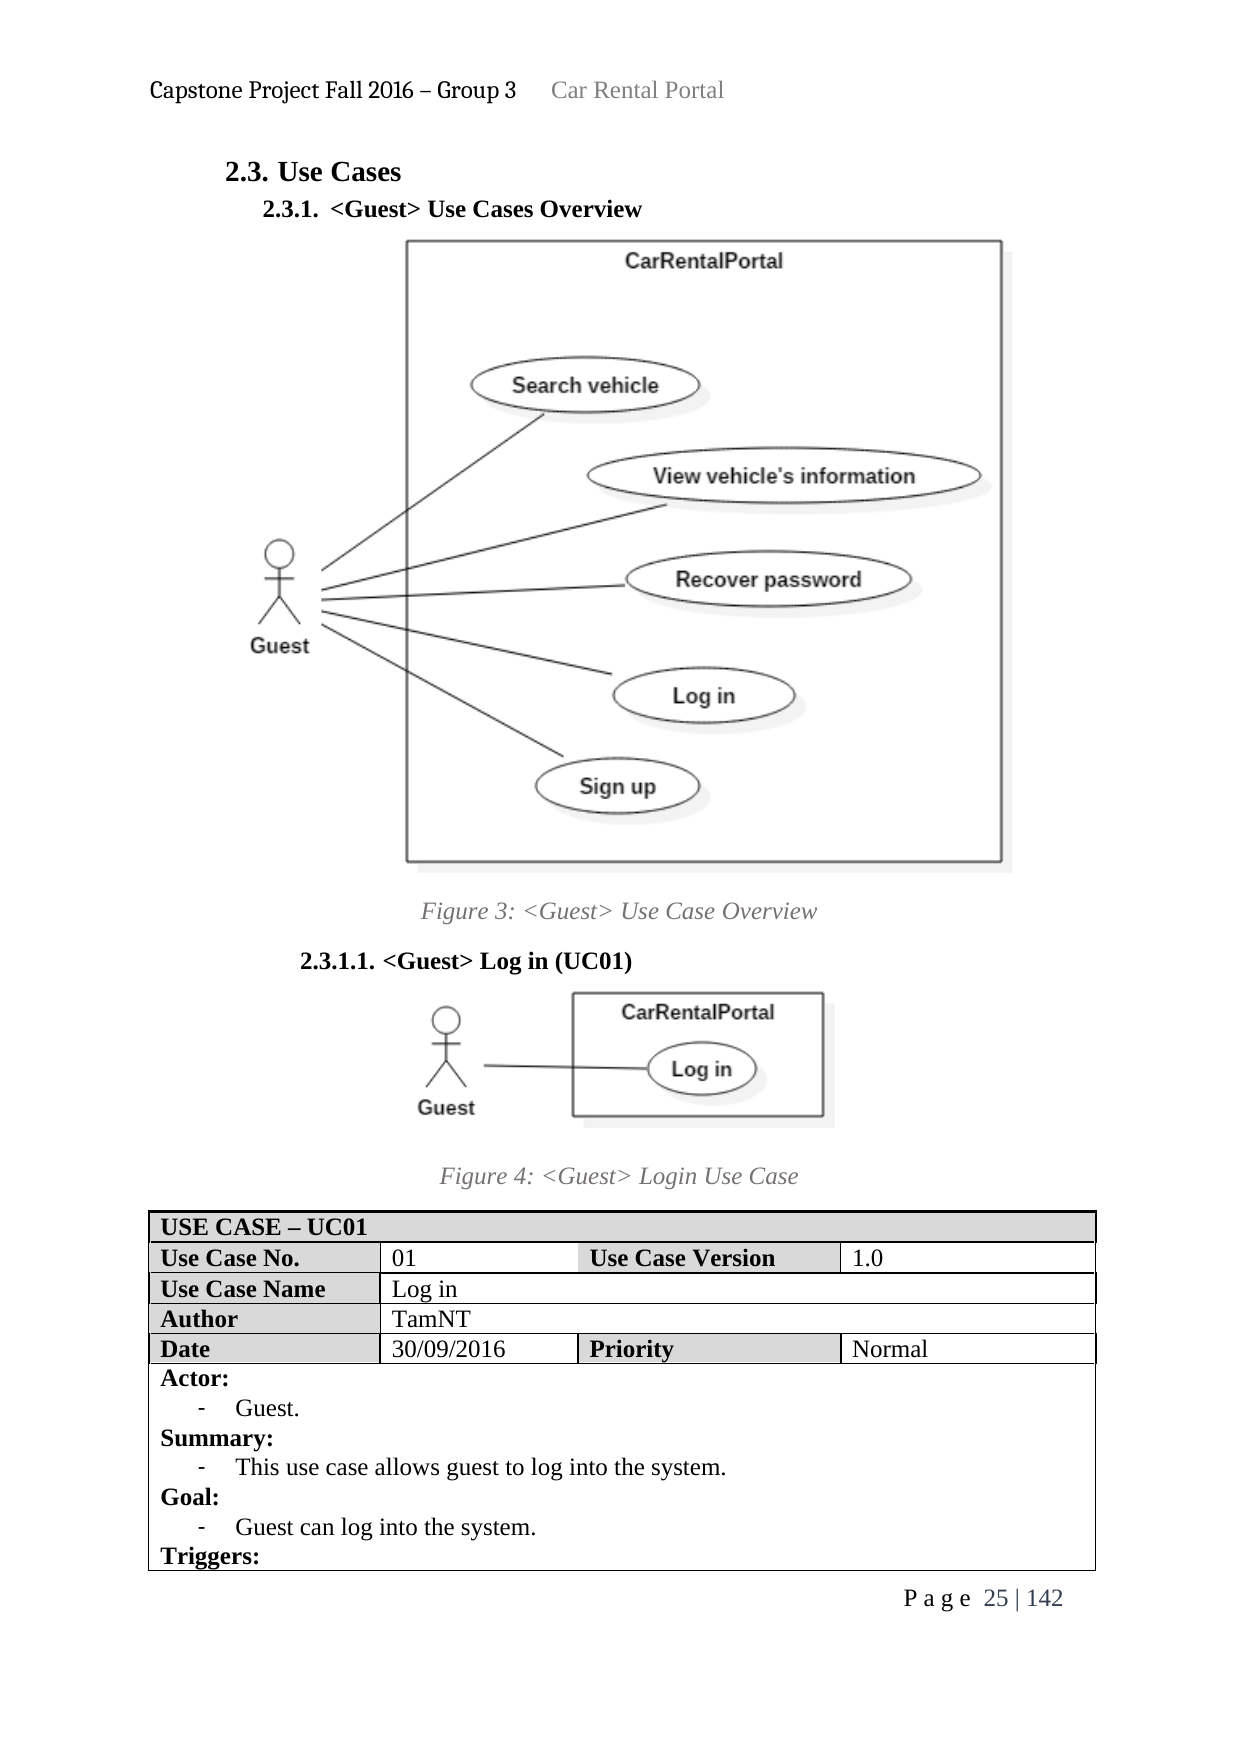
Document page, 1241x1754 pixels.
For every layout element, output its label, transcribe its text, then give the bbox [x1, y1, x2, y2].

table_cell Author [149, 1304, 380, 1333]
table_cell Date [150, 1334, 379, 1362]
table_cell 01 [381, 1243, 578, 1272]
table_cell 1.0 [841, 1241, 1095, 1272]
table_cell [149, 1363, 1095, 1570]
table_cell Normal [842, 1333, 1095, 1362]
subtitle <Guest> Log in (UC01) [300, 946, 1090, 974]
text Figure 3: <Guest> Use Case Overview [150, 896, 1090, 925]
table_cell Priority [579, 1334, 840, 1362]
subtitle Use Cases [225, 154, 1090, 188]
subtitle <Guest> Use Cases Overview [262, 194, 1090, 223]
table_cell 30/09/2016 [381, 1334, 577, 1362]
table_cell Log in [381, 1272, 1095, 1303]
table_cell Use Case Name [150, 1273, 379, 1303]
table_cell TamNT [381, 1303, 1095, 1333]
picture [223, 225, 1017, 878]
table_cell Use Case Version [578, 1243, 840, 1272]
table_header USE CASE – UC01 [150, 1213, 1095, 1241]
table_cell Use Case No. [149, 1242, 380, 1272]
picture [395, 978, 845, 1142]
